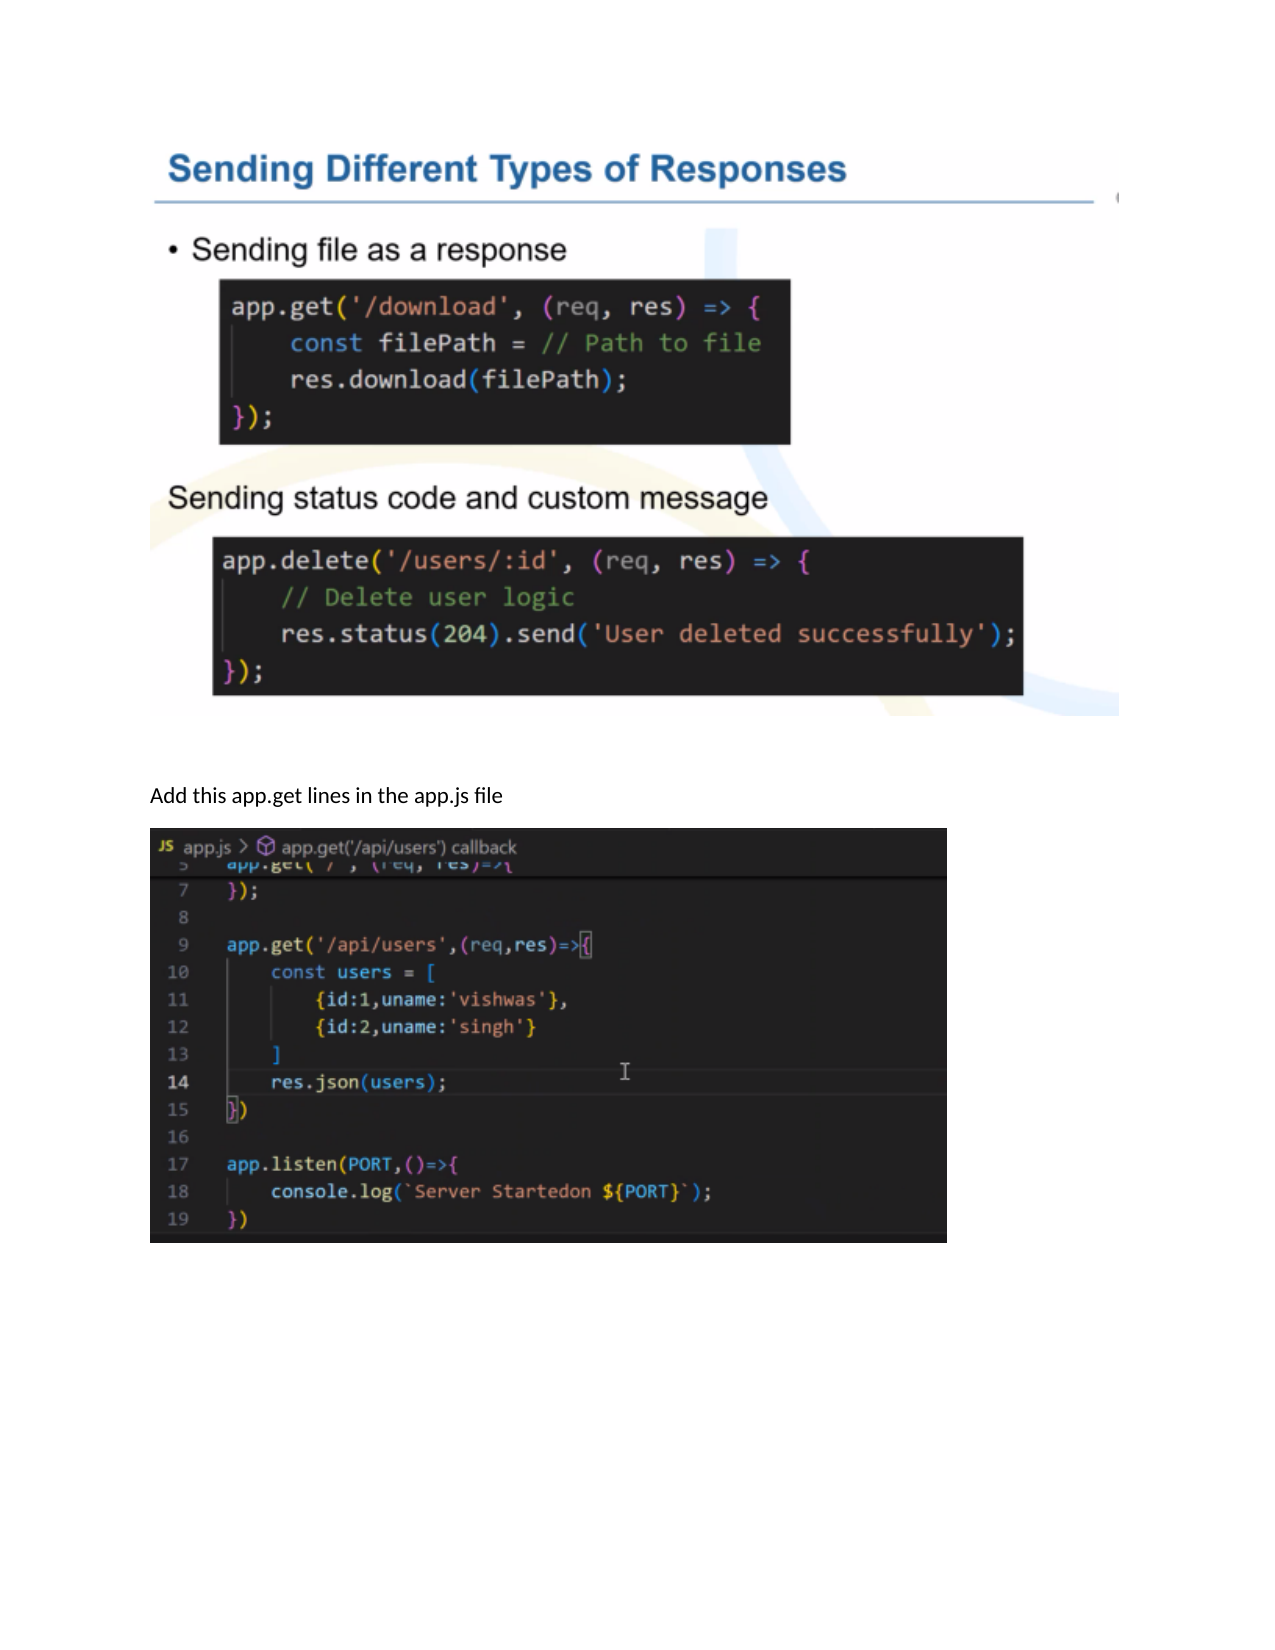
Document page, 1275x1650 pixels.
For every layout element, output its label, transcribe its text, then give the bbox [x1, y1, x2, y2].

text Add this app.get lines in the app.js file [150, 781, 1125, 809]
picture [150, 150, 1119, 716]
picture [150, 828, 947, 1243]
